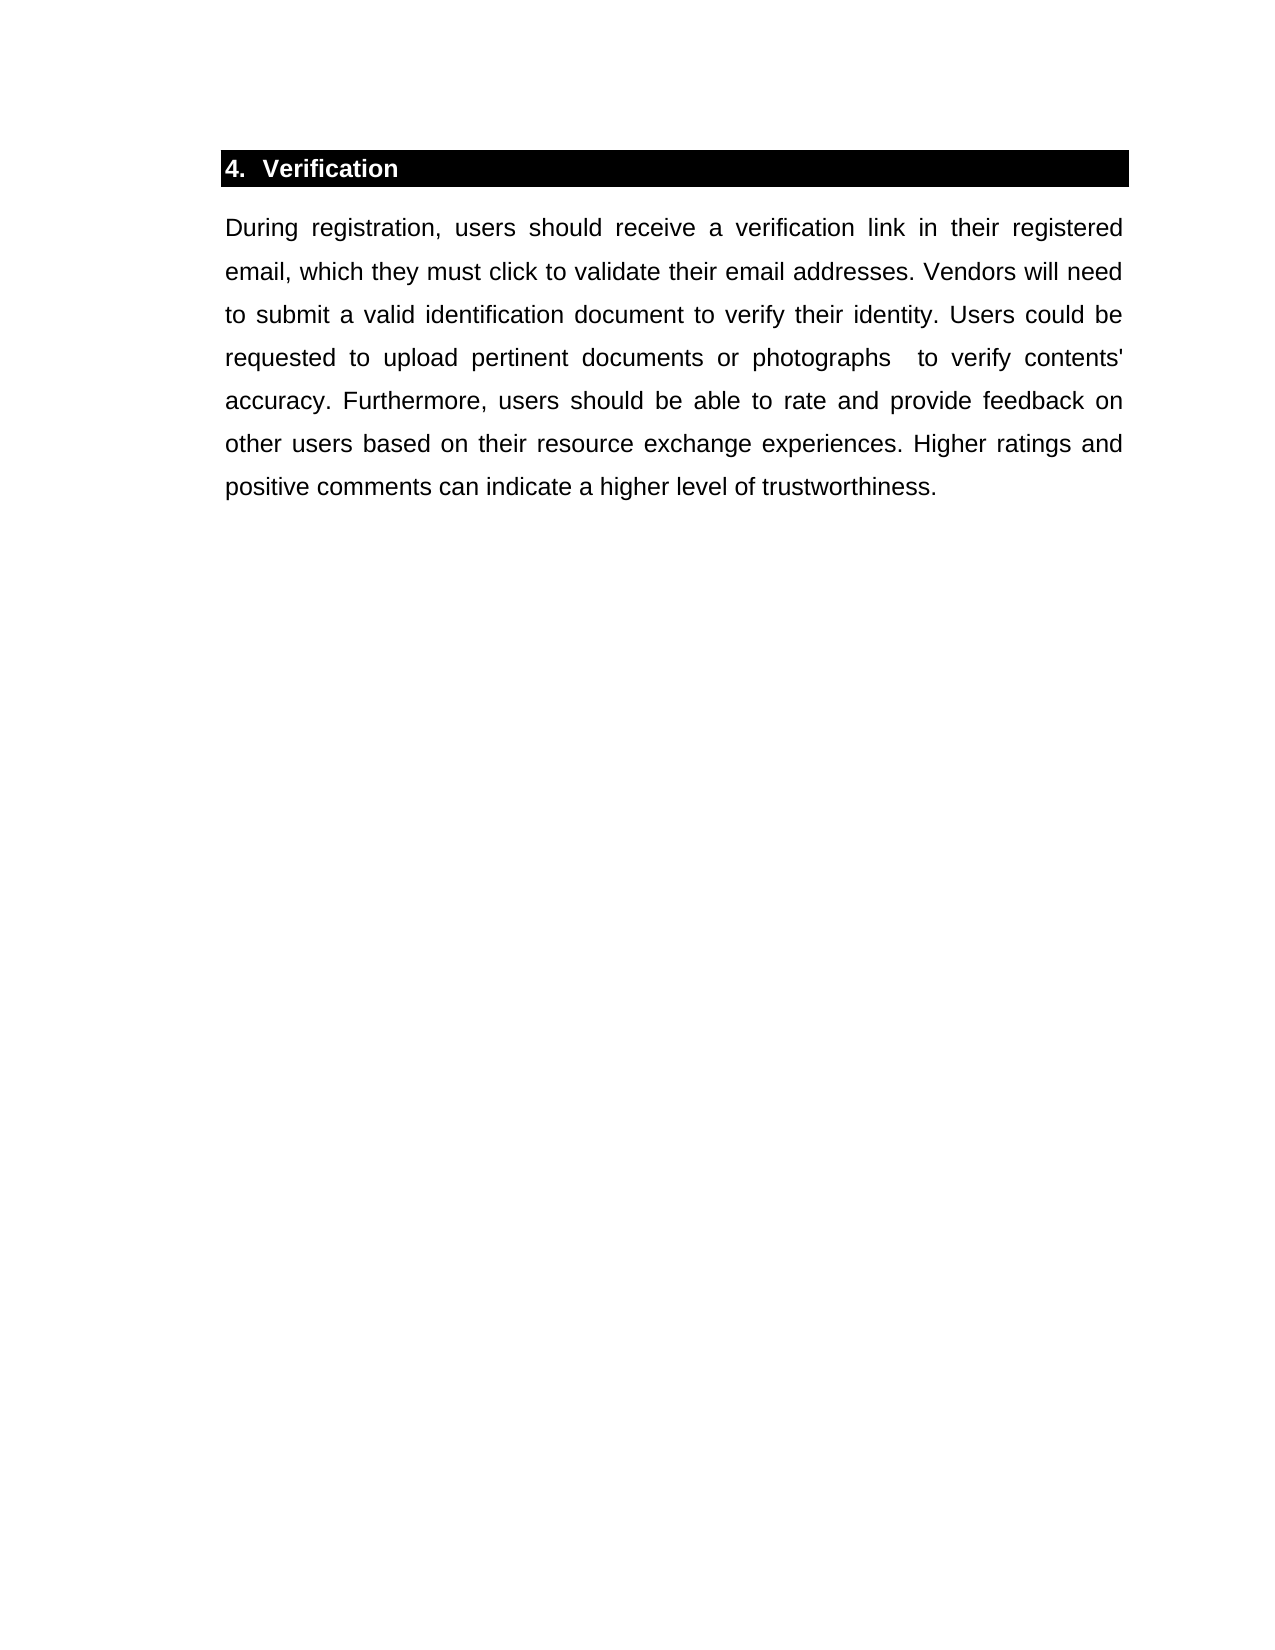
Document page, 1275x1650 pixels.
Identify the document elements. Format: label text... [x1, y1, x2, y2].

subtitle Verification [223, 152, 1127, 185]
text During registration, users should receive a verification link in their registered email, which they must click to validate their email addresses. Vendors will need to submit a valid identification document to verify their identity. Users could be requested to upload pertinent documents or photographs to verify contents' accuracy. Furthermore, users should be able to rate and provide feedback on other users based on their resource exchange experiences. Higher ratings and positive comments can indicate a higher level of trustworthiness. [225, 213, 1125, 501]
